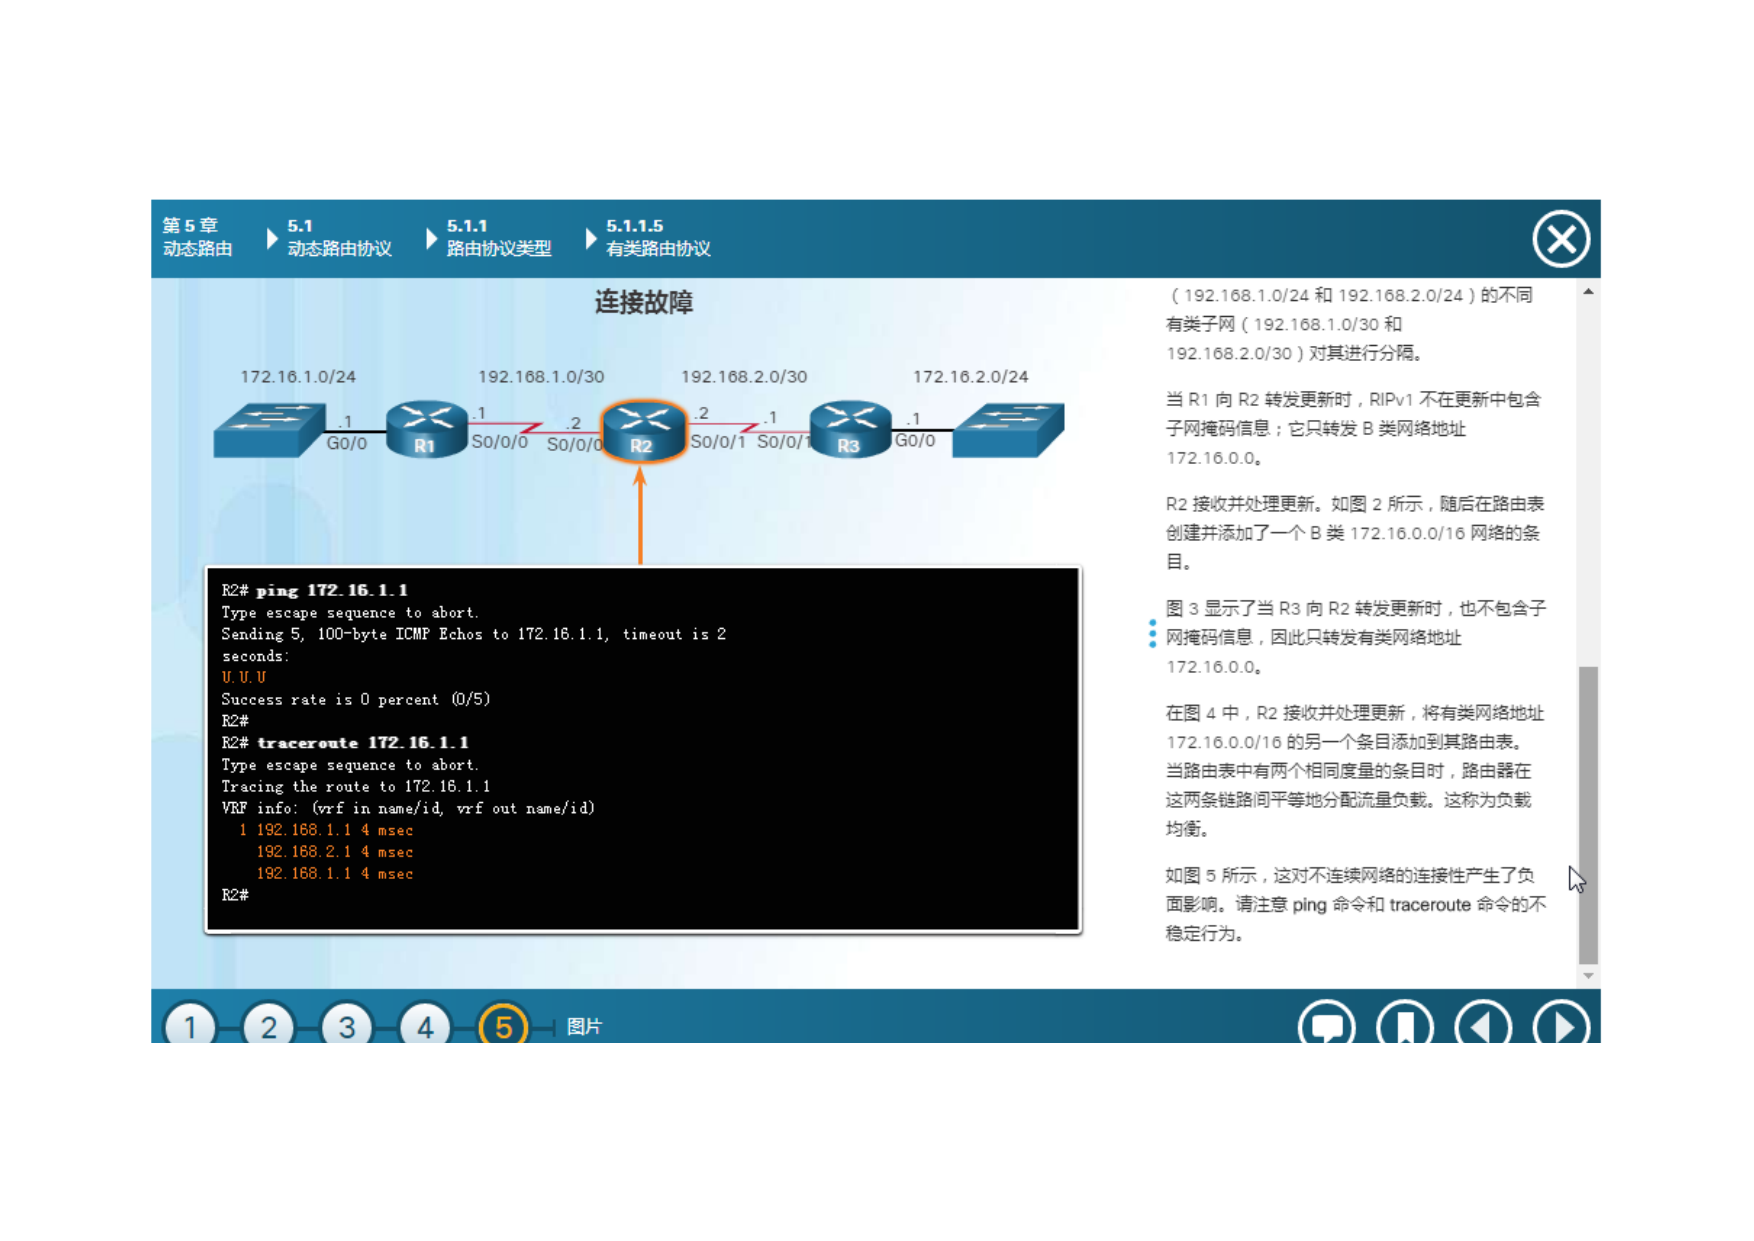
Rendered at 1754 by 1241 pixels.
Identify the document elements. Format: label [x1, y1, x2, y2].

picture [150, 197, 1604, 1043]
